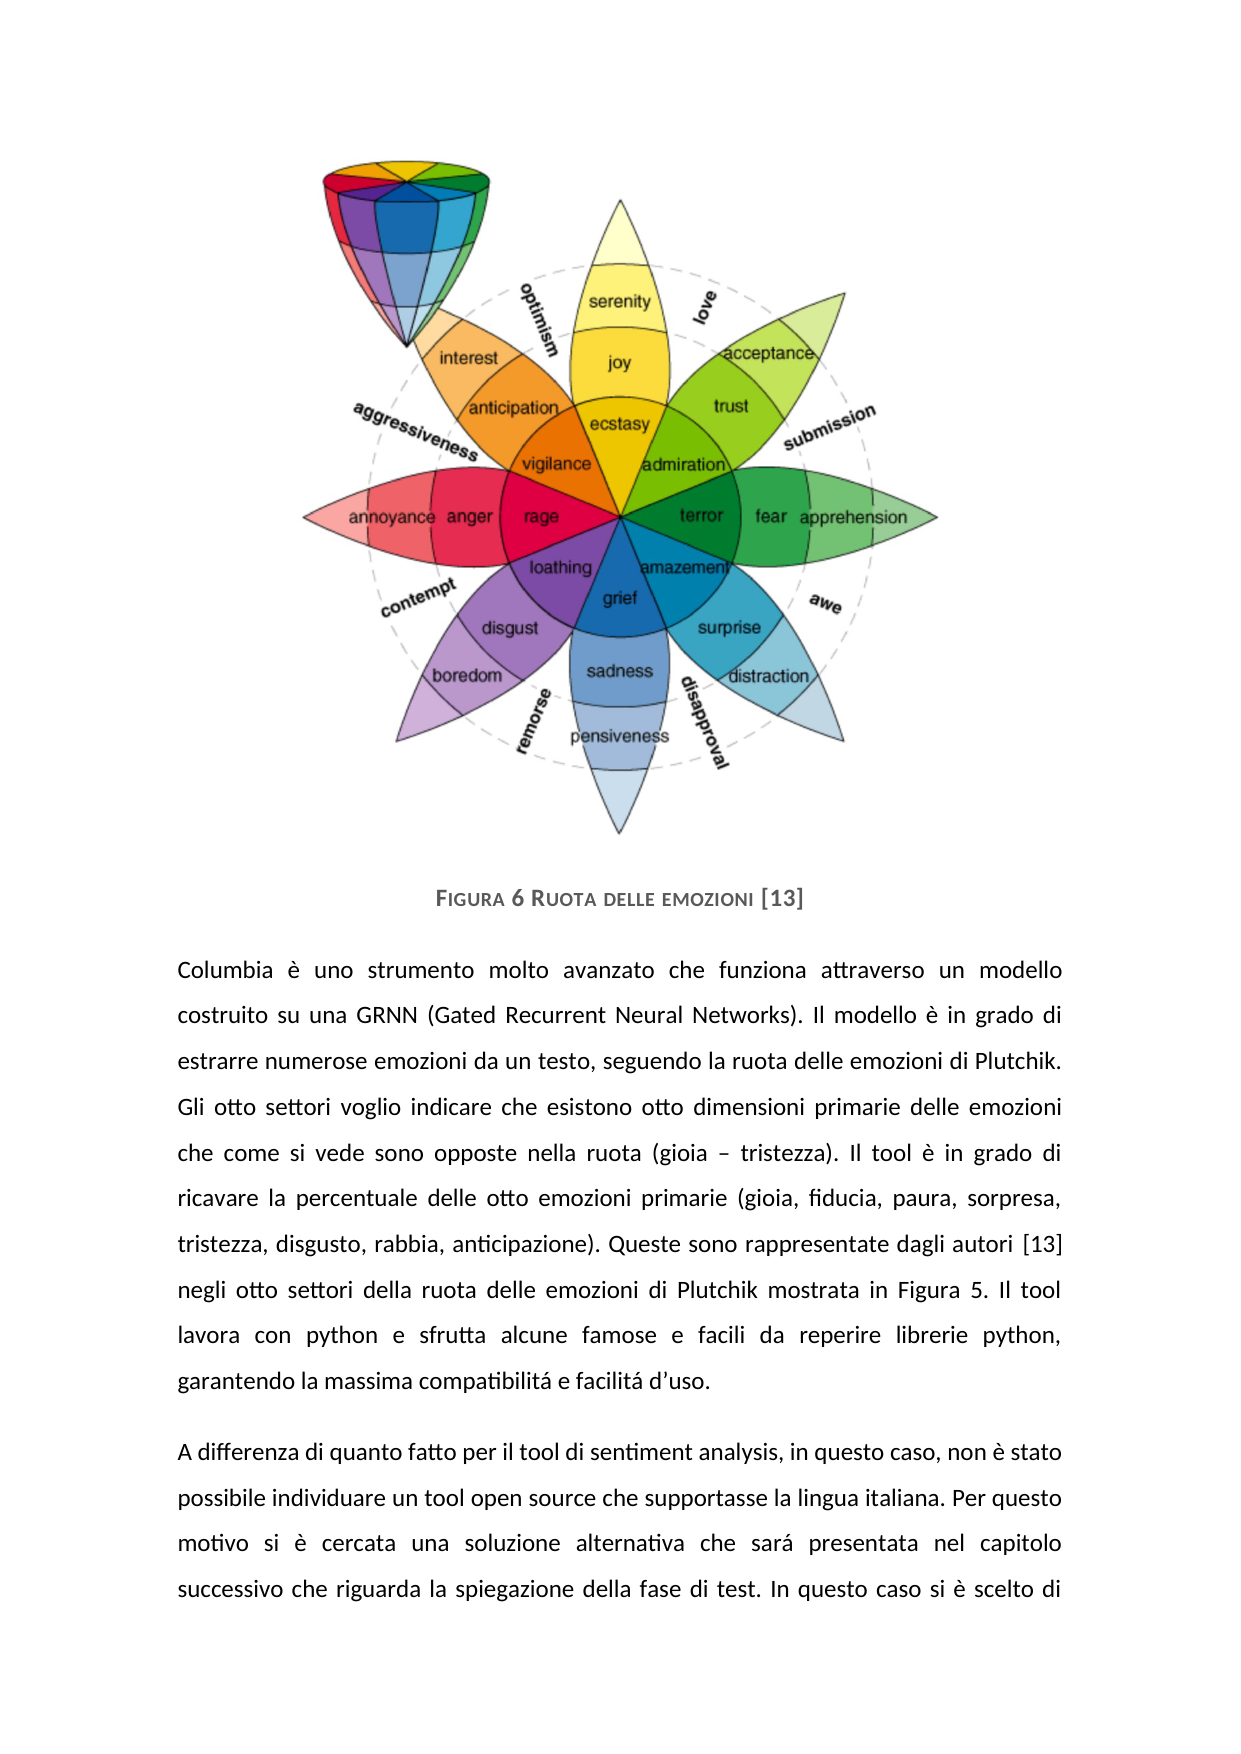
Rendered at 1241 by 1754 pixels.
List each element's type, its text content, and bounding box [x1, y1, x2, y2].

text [177, 1436, 1063, 1604]
text Columbia è uno strumento molto avanzato che funziona attraverso un modello costruito su una GRNN (Gated Recurrent Neural Networks). Il modello è in grado di estrarre numerose emozioni da un testo, seguendo la ruota delle emozioni di Plutchik. Gli otto settori voglio indicare che esistono otto dimensioni primarie delle emozioni che come si vede sono opposte nella ruota (gioia – tristezza). Il tool è in grado di ricavare la percentuale delle otto emozioni primarie (gioia, fiducia, paura, sorpresa, tristezza, disgusto, rabbia, anticipazione). Queste sono rappresentate dagli autori negli otto settori della ruota delle emozioni di Plutchik mostrata in Figura 5. Il tool lavora con python e sfrutta alcune famose e facili da reperire librerie python, garantendo la massima compatibilitá e facilitá d’uso. [177, 148, 1063, 1396]
